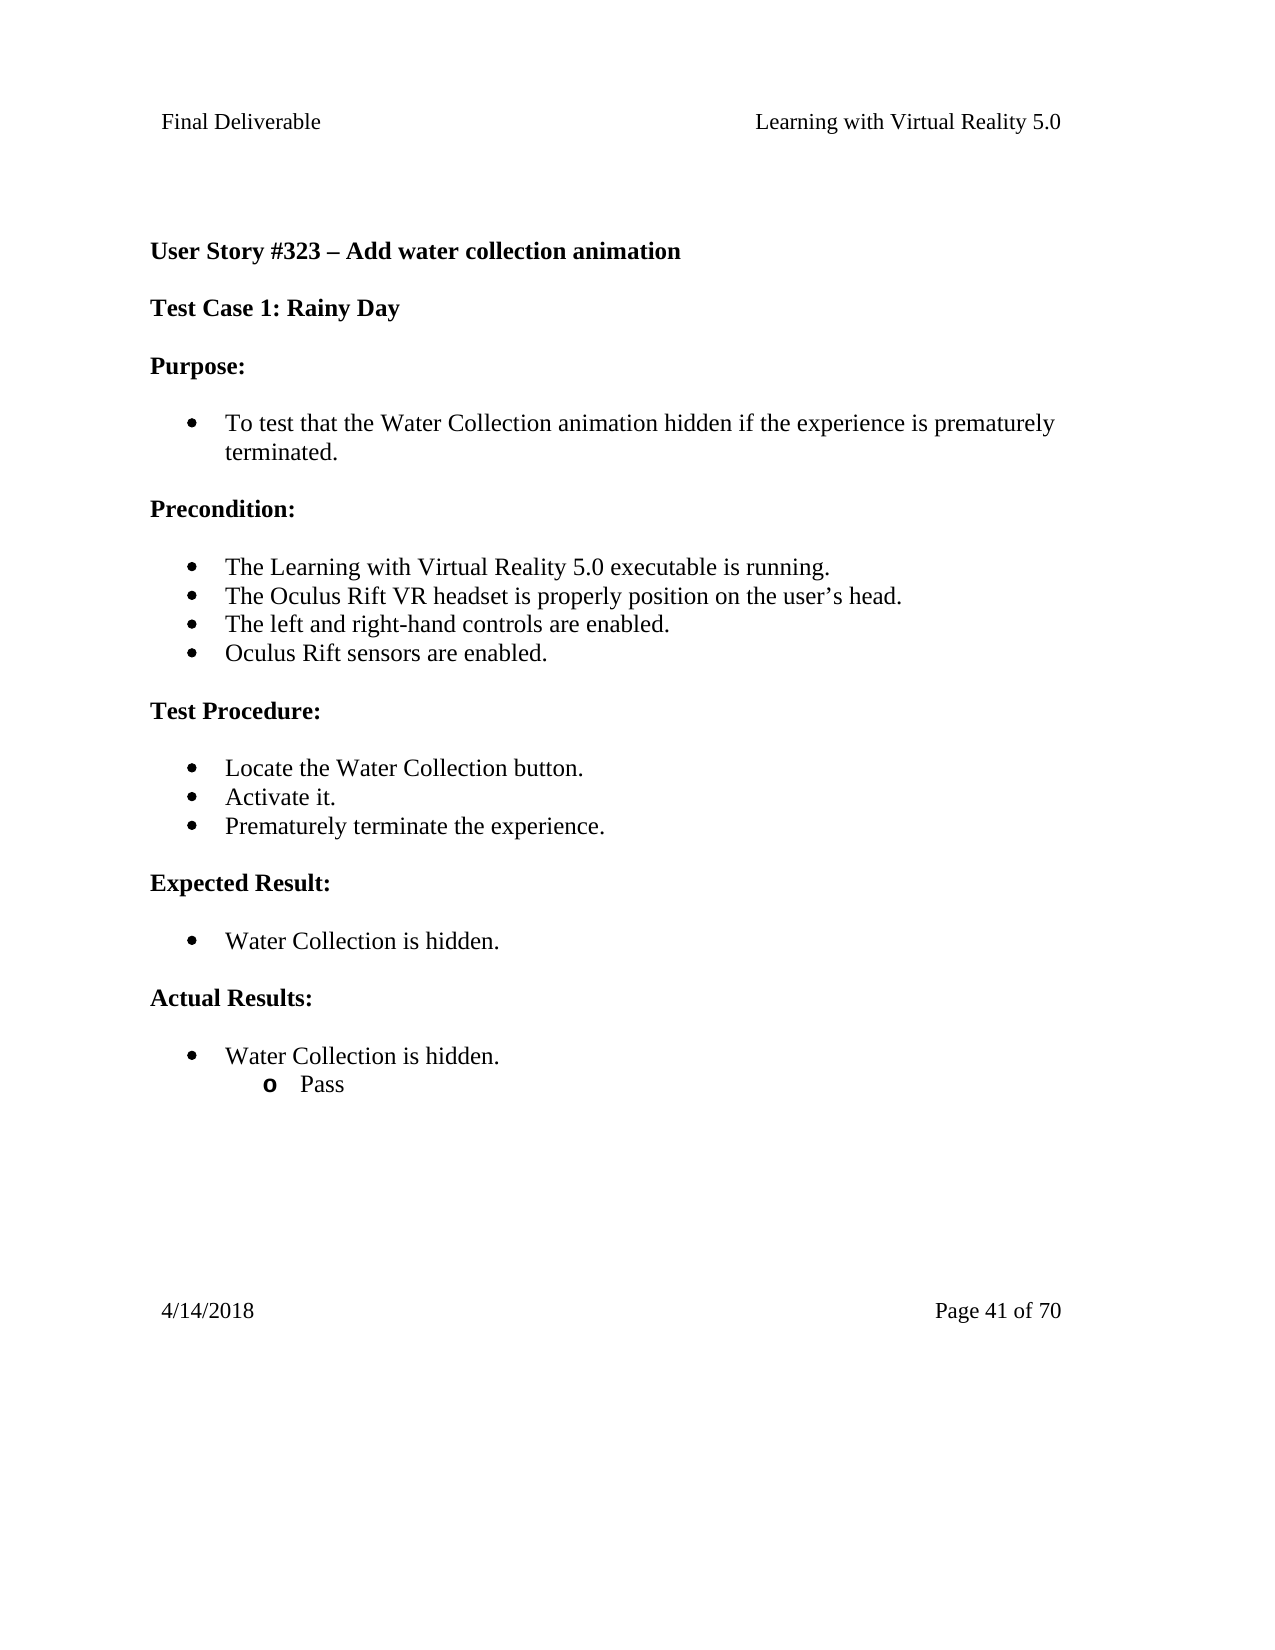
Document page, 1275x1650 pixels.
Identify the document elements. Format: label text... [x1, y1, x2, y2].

list Locate the Water Collection button. [187, 753, 1125, 782]
list Prematurely terminate the experience. [187, 811, 1125, 839]
text Expected Result: [150, 868, 1125, 897]
list Oculus Rift sensors are enabled. [187, 638, 1125, 667]
list To test that the Water Collection animation hidden if the experience is prematurely terminated. [187, 408, 1125, 466]
text Actual Results: [150, 983, 1125, 1012]
list The left and right-hand controls are enabled. [187, 609, 1125, 638]
text Precondition: [150, 494, 1125, 523]
text Purpose: [150, 351, 1125, 379]
list Activate it. [187, 782, 1125, 811]
list The Oculus Rift VR headset is properly position on the user’s head. [187, 581, 1125, 609]
list The Learning with Virtual Reality 5.0 executable is running. [187, 552, 1125, 581]
list Water Collection is hidden. [187, 1041, 1125, 1069]
text Test Case 1: Rainy Day [150, 293, 1125, 322]
list Pass [262, 1069, 1125, 1100]
text User Story #323 – Add water collection animation [150, 236, 1125, 264]
text Test Procedure: [150, 696, 1125, 724]
list Water Collection is hidden. [187, 926, 1125, 954]
